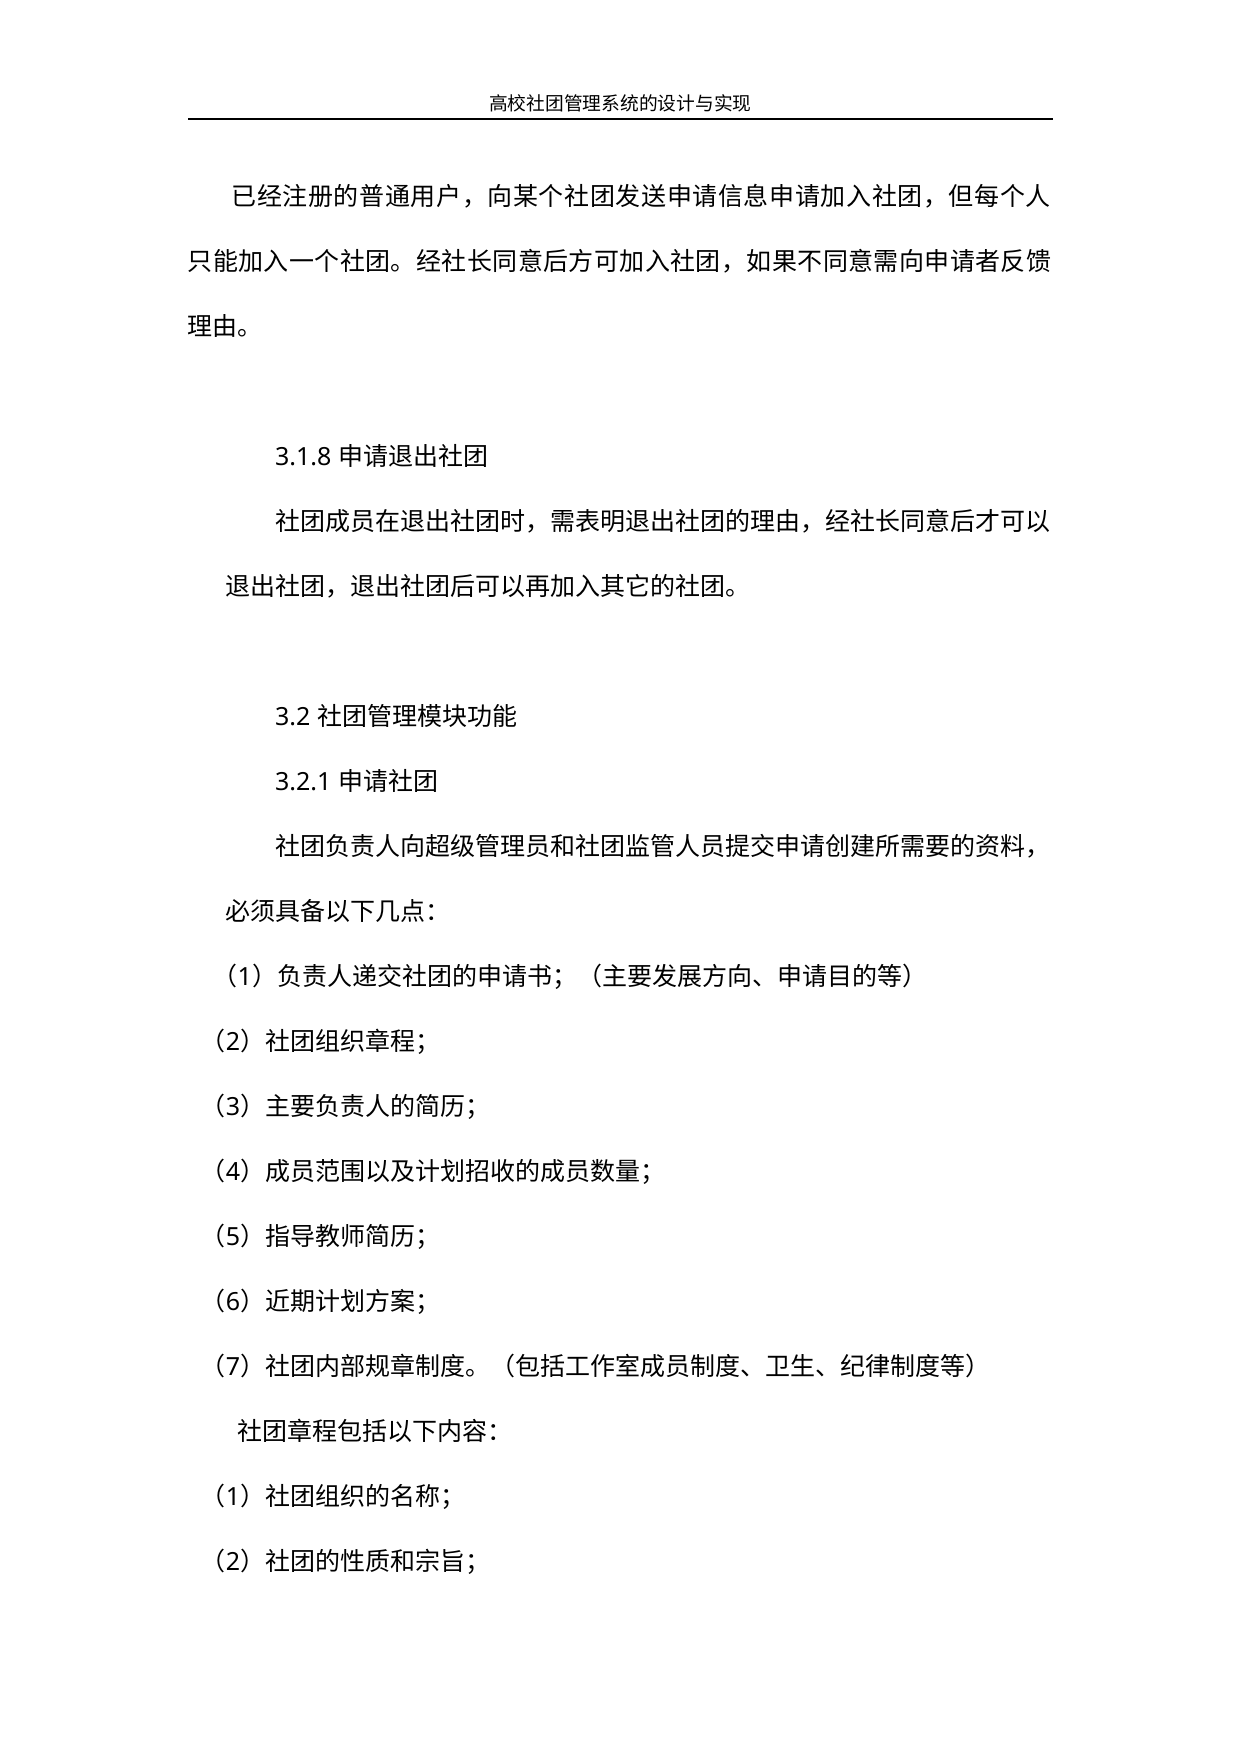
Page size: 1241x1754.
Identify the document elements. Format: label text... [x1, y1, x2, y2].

text （5）指导教师简历； [187, 1202, 1053, 1267]
text （1）社团组织的名称； [187, 1462, 1053, 1527]
text （1）负责人递交社团的申请书；（主要发展方向、申请目的等） [187, 942, 1053, 1007]
text （4）成员范围以及计划招收的成员数量； [187, 1137, 1053, 1202]
text 社团章程包括以下内容： [187, 1397, 1053, 1462]
text （2）社团的性质和宗旨； [187, 1527, 1053, 1592]
text （7）社团内部规章制度。（包括工作室成员制度、卫生、纪律制度等） [187, 1332, 1053, 1397]
text 3.1.8 申请退出社团 [225, 422, 1053, 487]
text （2）社团组织章程； [187, 1007, 1053, 1072]
text 社团成员在退出社团时，需表明退出社团的理由，经社长同意后才可以退出社团，退出社团后可以再加入其它的社团。 [225, 487, 1053, 617]
text 3.2 社团管理模块功能 [225, 682, 1053, 747]
text 社团负责人向超级管理员和社团监管人员提交申请创建所需要的资料，必须具备以下几点： [225, 812, 1053, 942]
text （6）近期计划方案； [187, 1267, 1053, 1332]
text （3）主要负责人的简历； [187, 1072, 1053, 1137]
text 已经注册的普通用户，向某个社团发送申请信息申请加入社团，但每个人只能加入一个社团。经社长同意后方可加入社团，如果不同意需向申请者反馈理由。 [187, 162, 1053, 357]
text 3.2.1 申请社团 [225, 747, 1053, 812]
